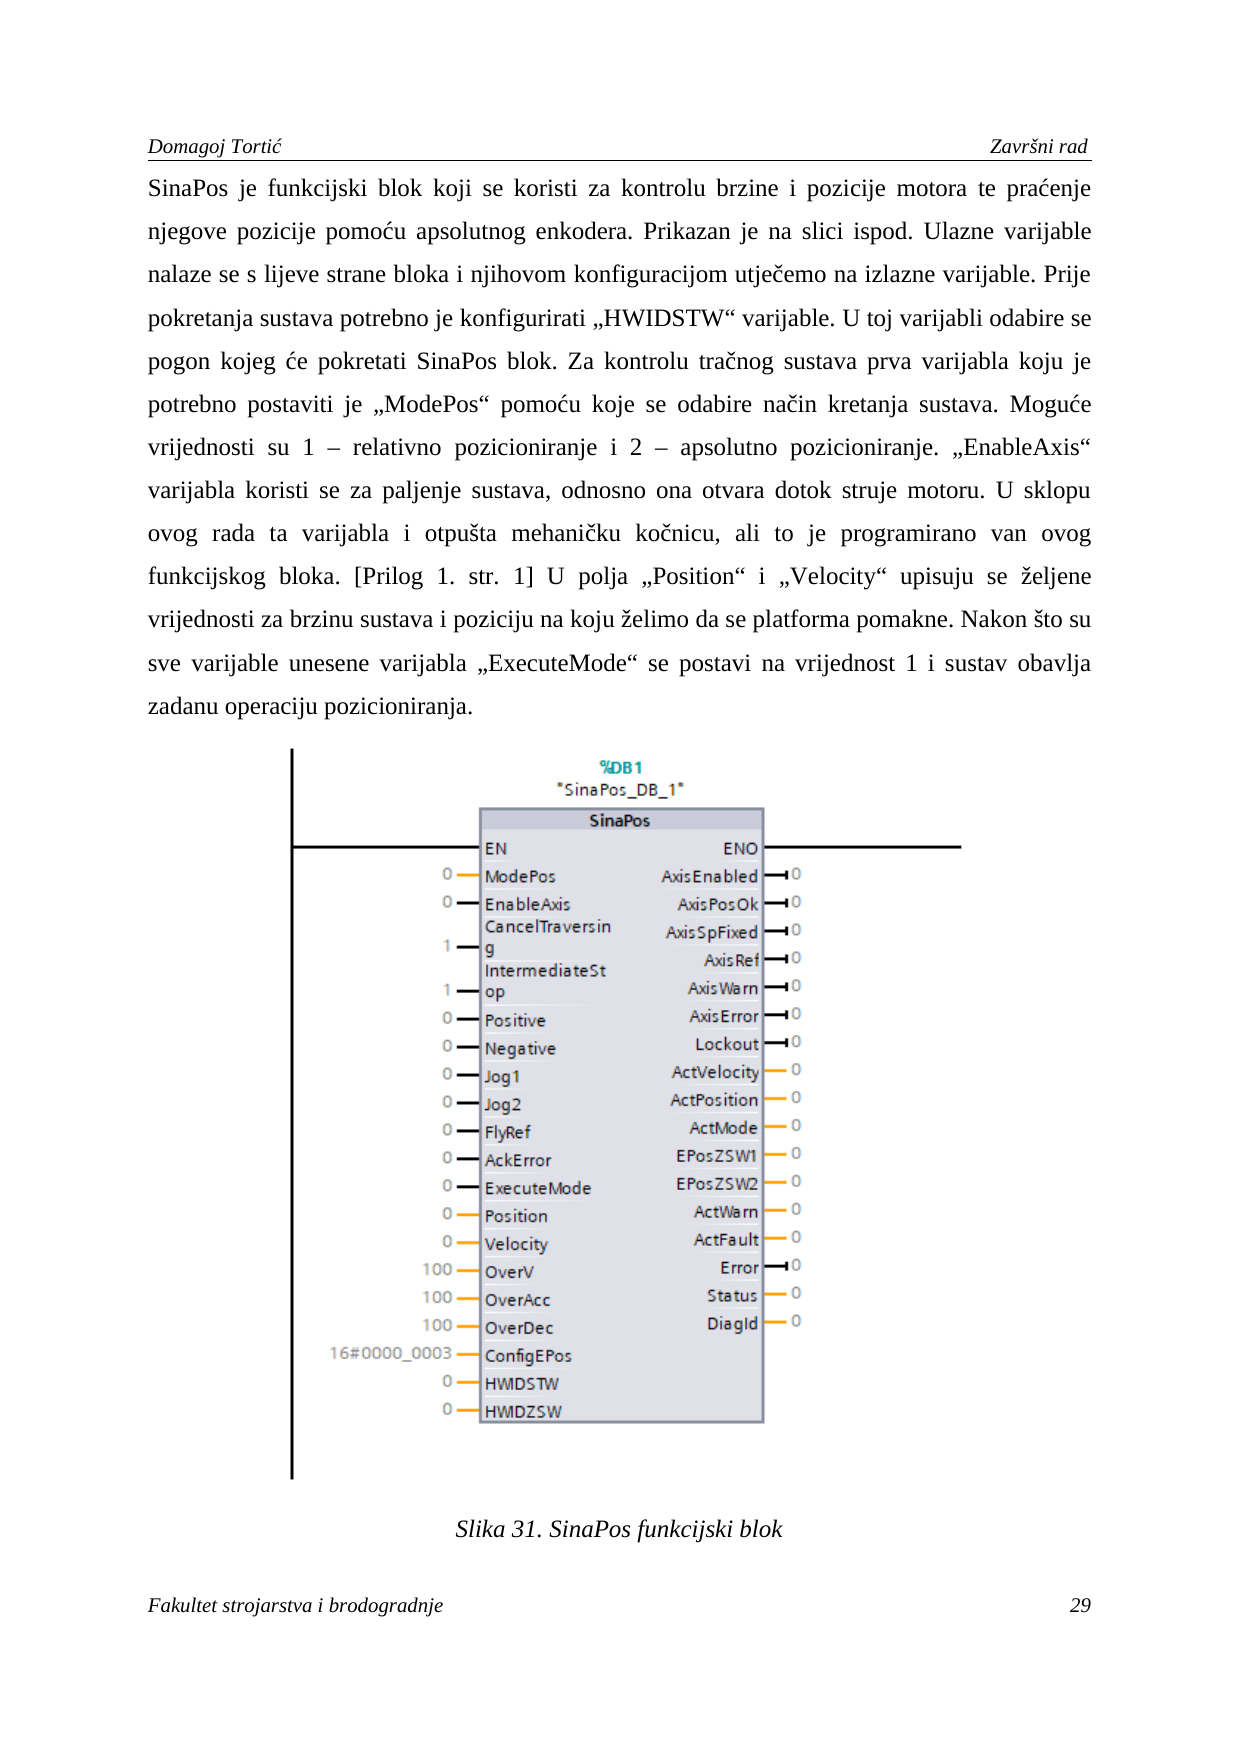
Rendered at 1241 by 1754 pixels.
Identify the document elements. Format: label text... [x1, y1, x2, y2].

text Slika 31. SinaPos funkcijski blok [148, 1514, 1092, 1543]
picture [279, 740, 962, 1487]
text SinaPos je funkcijski blok koji se koristi za kontrolu brzine i pozicije motora te praćenje njegove pozicije pomoću apsolutnog enkodera. Prikazan je na slici ispod. Ulazne varijable nalaze se s lijeve strane bloka i njihovom konfiguracijom utječemo na izlazne varijable. Prije pokretanja sustava potrebno je konfigurirati „HWIDSTW“ varijable. U toj varijabli odabire se pogon kojeg će pokretati SinaPos blok. Za kontrolu tračnog sustava prva varijabla koju je potrebno postaviti je „ModePos“ pomoću koje se odabire način kretanja sustava. Moguće vrijednosti su 1 – relativno pozicioniranje i 2 – apsolutno pozicioniranje. „EnableAxis“ varijabla koristi se za paljenje sustava, odnosno ona otvara dotok struje motoru. U sklopu ovog rada ta varijabla i otpušta mehaničku kočnicu, ali to je programirano van ovog funkcijskog bloka. [Prilog 1. str. 1] U polja „Position“ i „Velocity“ upisuju se željene vrijednosti za brzinu sustava i poziciju na koju želimo da se platforma pomakne. Nakon što su sve varijable unesene varijabla „ExecuteMode“ se postavi na vrijednost 1 i sustav obavlja zadanu operaciju pozicioniranja. [148, 173, 1092, 719]
